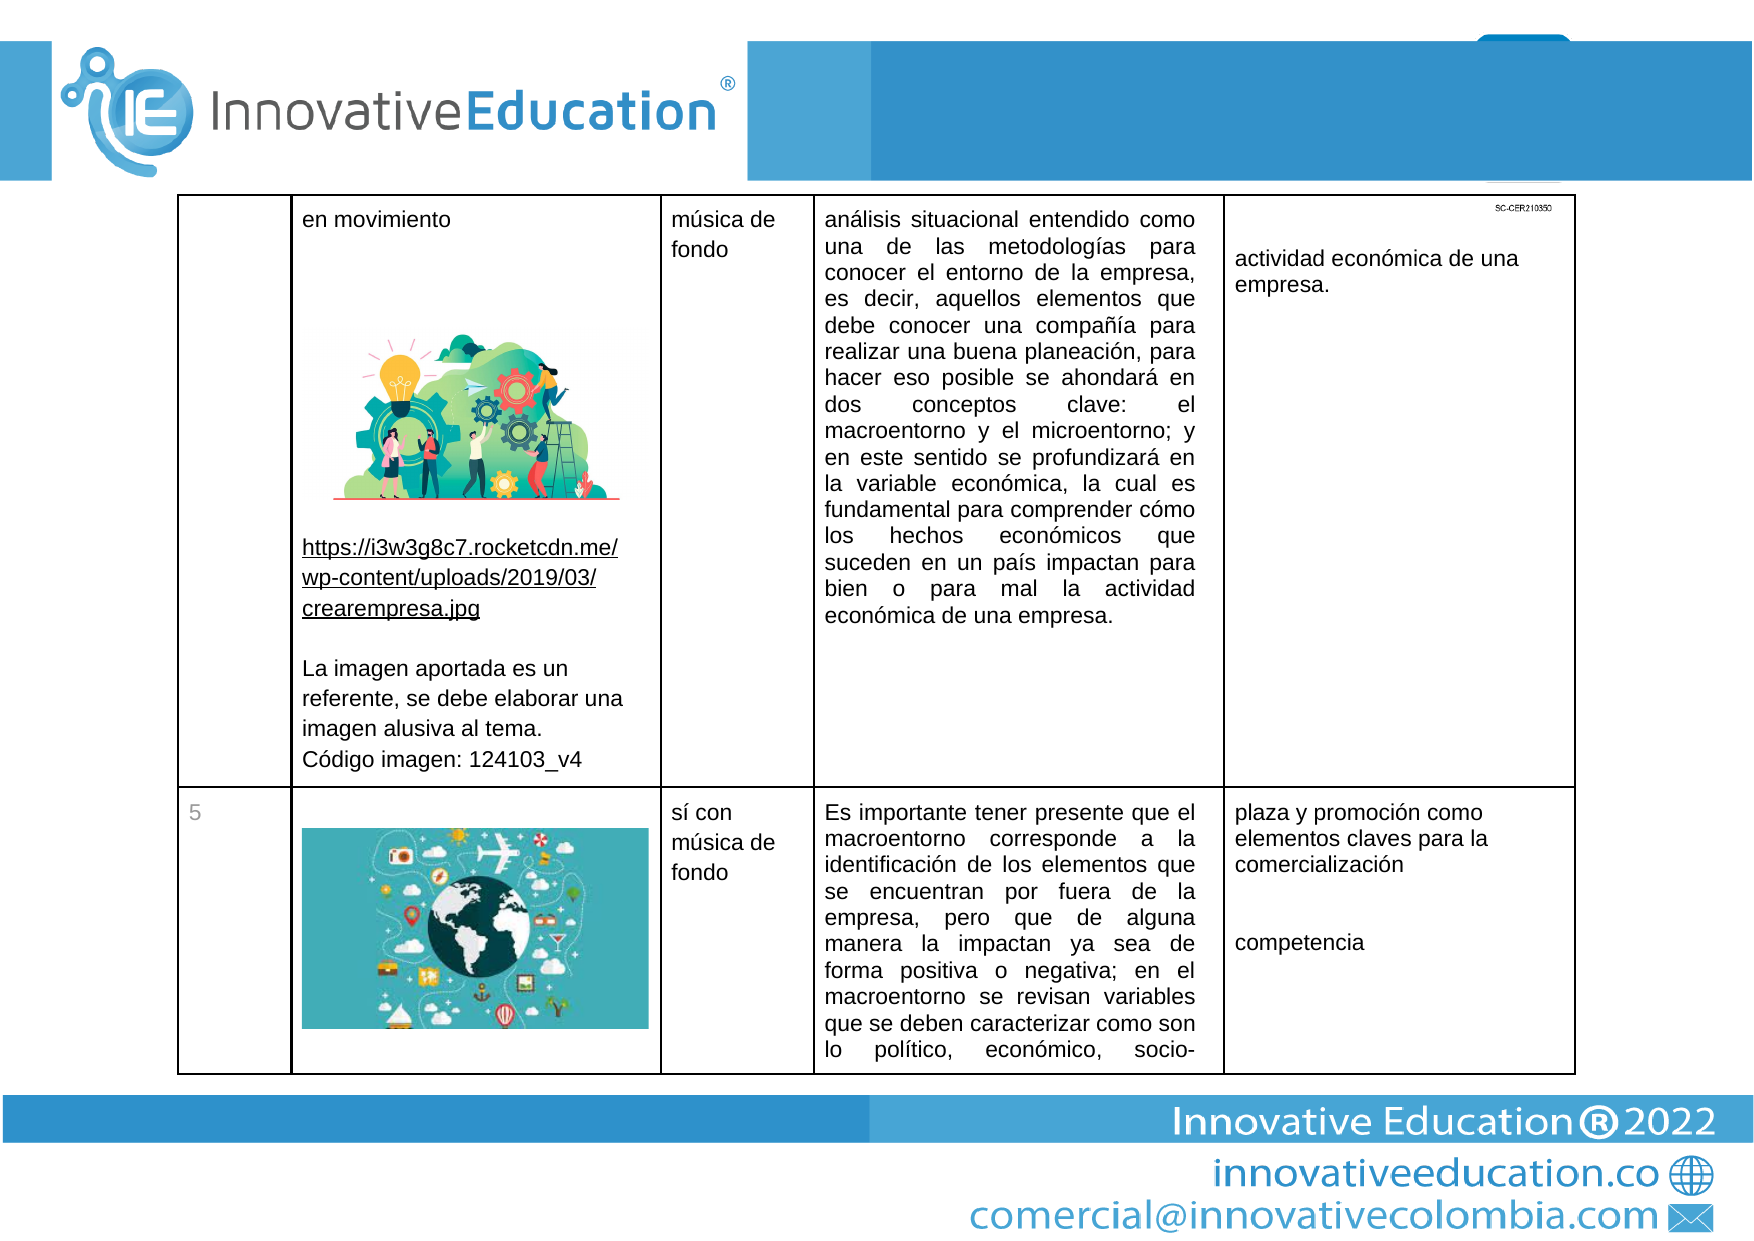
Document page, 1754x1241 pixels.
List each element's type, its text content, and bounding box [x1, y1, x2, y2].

picture [0, 28, 1752, 194]
table_cell variable económica actividad económica de una empresa. [1225, 196, 1574, 786]
table_cell sí con música de fondo [662, 788, 813, 1073]
picture [301, 828, 649, 1029]
picture [2, 1093, 1754, 1239]
table_cell plaza y promoción como elementos claves para la comercialización competencia [1225, 788, 1574, 1073]
picture [301, 327, 649, 500]
table_cell sí con música de fondo [662, 196, 813, 786]
table_cell 5 [179, 788, 290, 1073]
table_cell 4 [179, 196, 290, 786]
